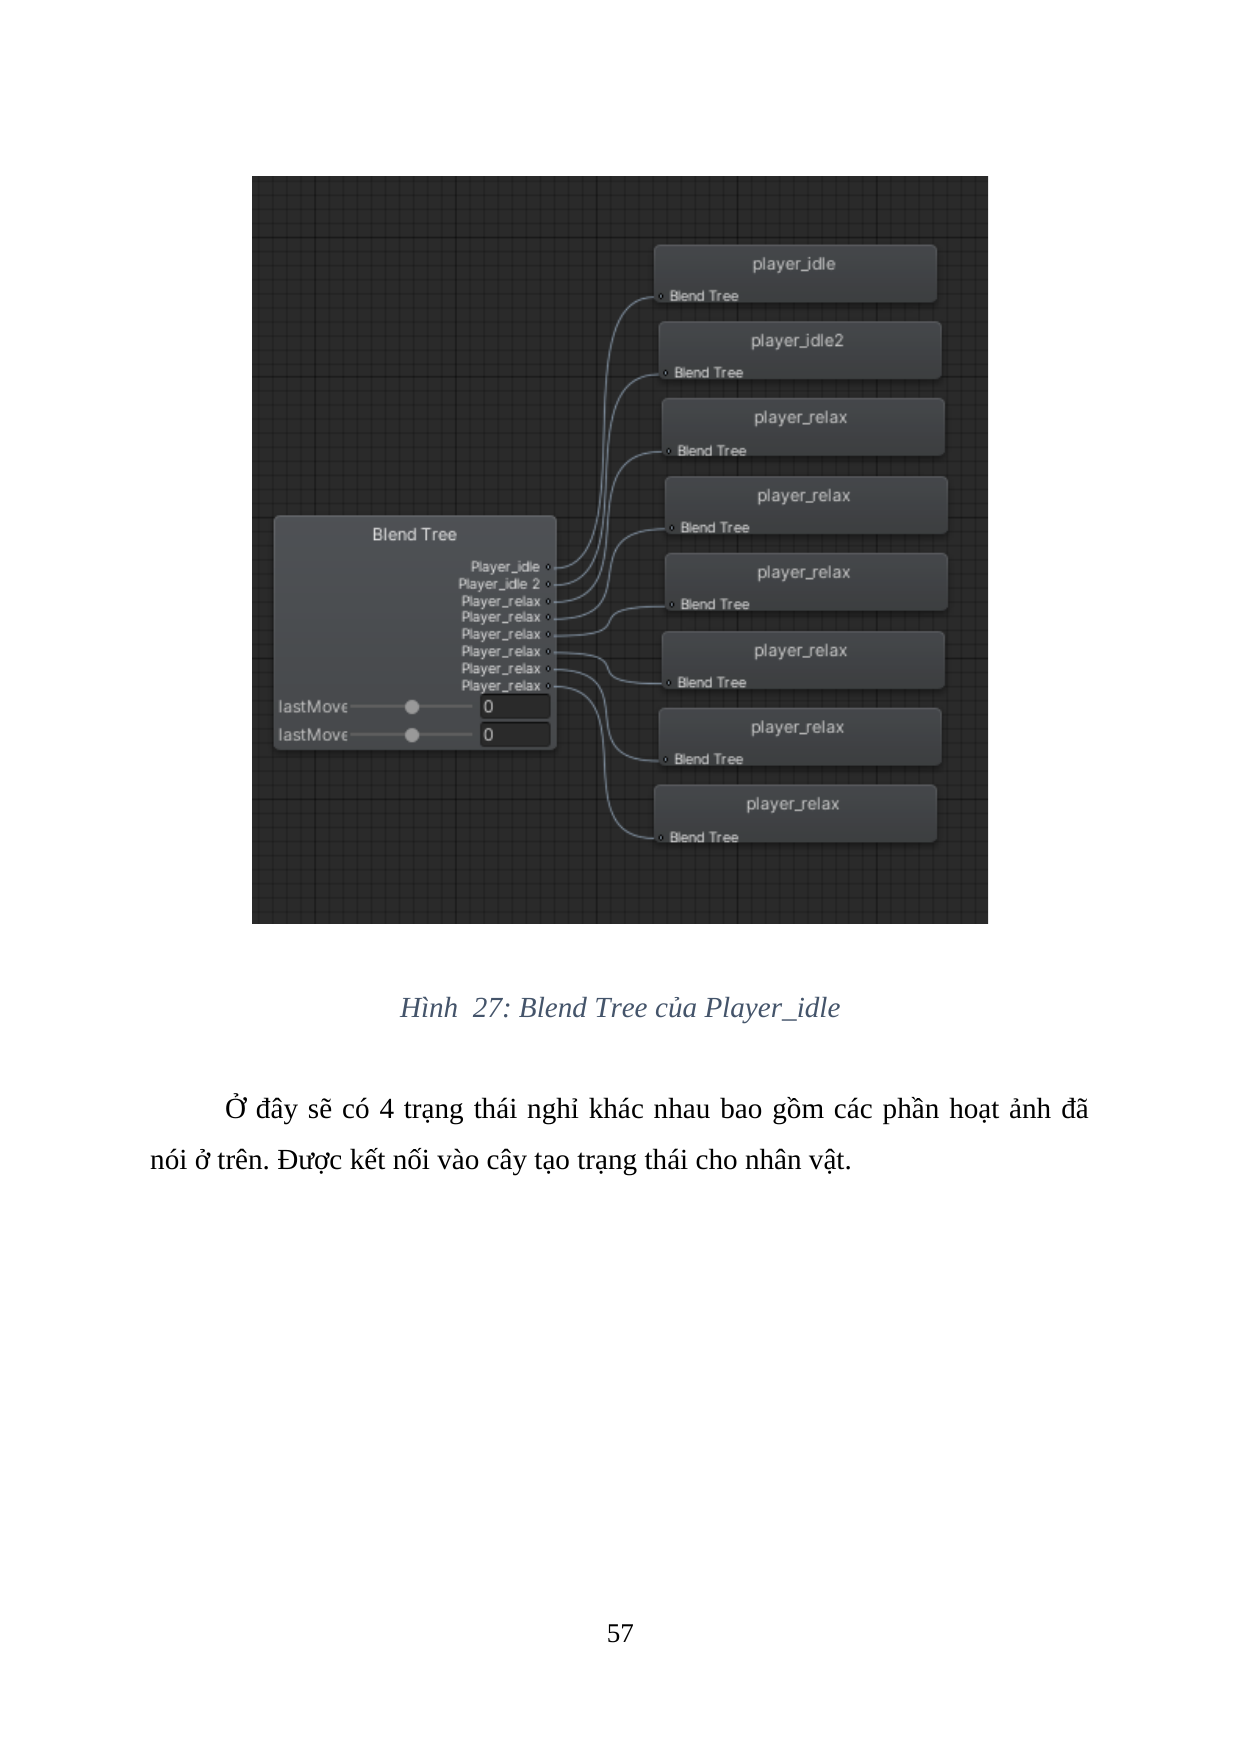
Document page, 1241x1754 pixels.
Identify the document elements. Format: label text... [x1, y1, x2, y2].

text Ở đây sẽ có 4 trạng thái nghỉ khác nhau bao gồm các phần hoạt ảnh đã nói ở trên. Được kết nối vào cây tạo trạng thái cho nhân vật. [150, 1092, 1090, 1176]
text Hình 27: Blend Tree của Player_idle [150, 991, 1090, 1024]
picture [252, 176, 989, 924]
